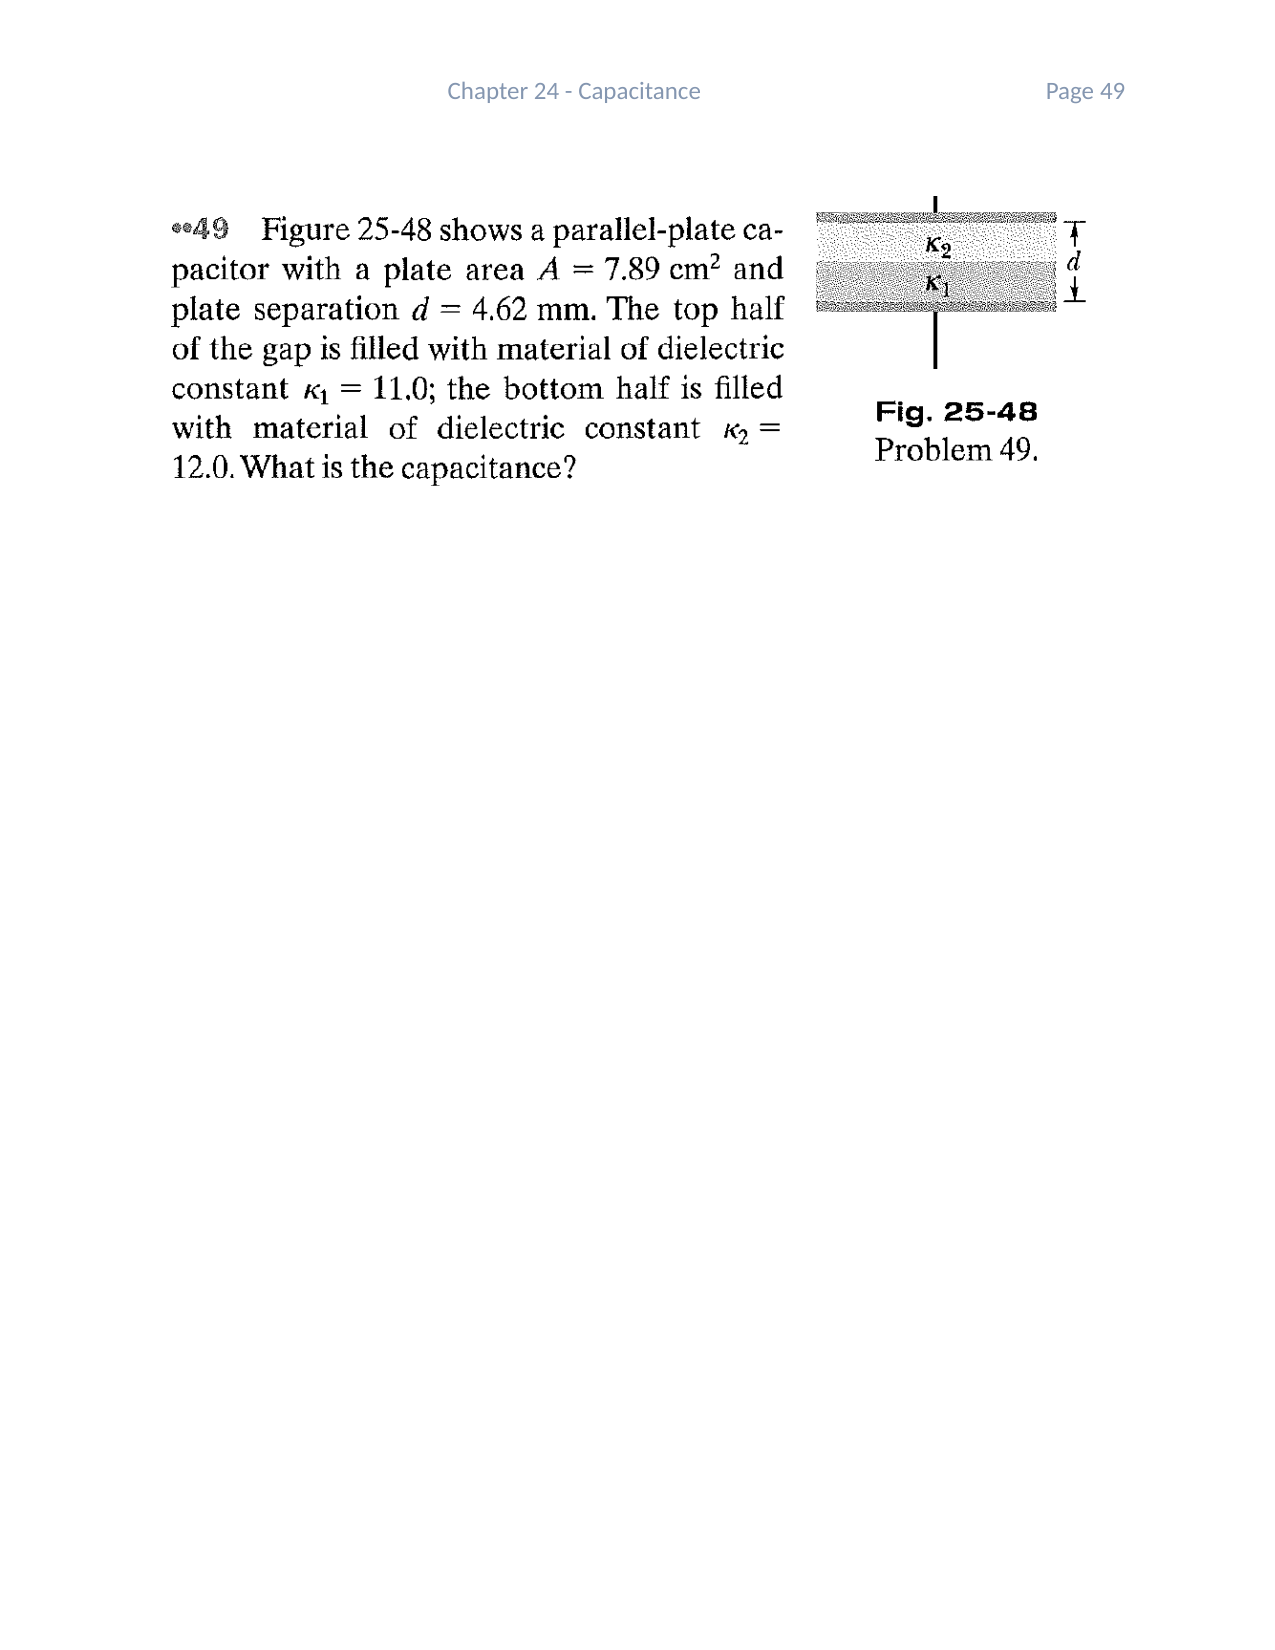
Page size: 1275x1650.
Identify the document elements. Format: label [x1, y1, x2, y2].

picture [150, 196, 1125, 494]
